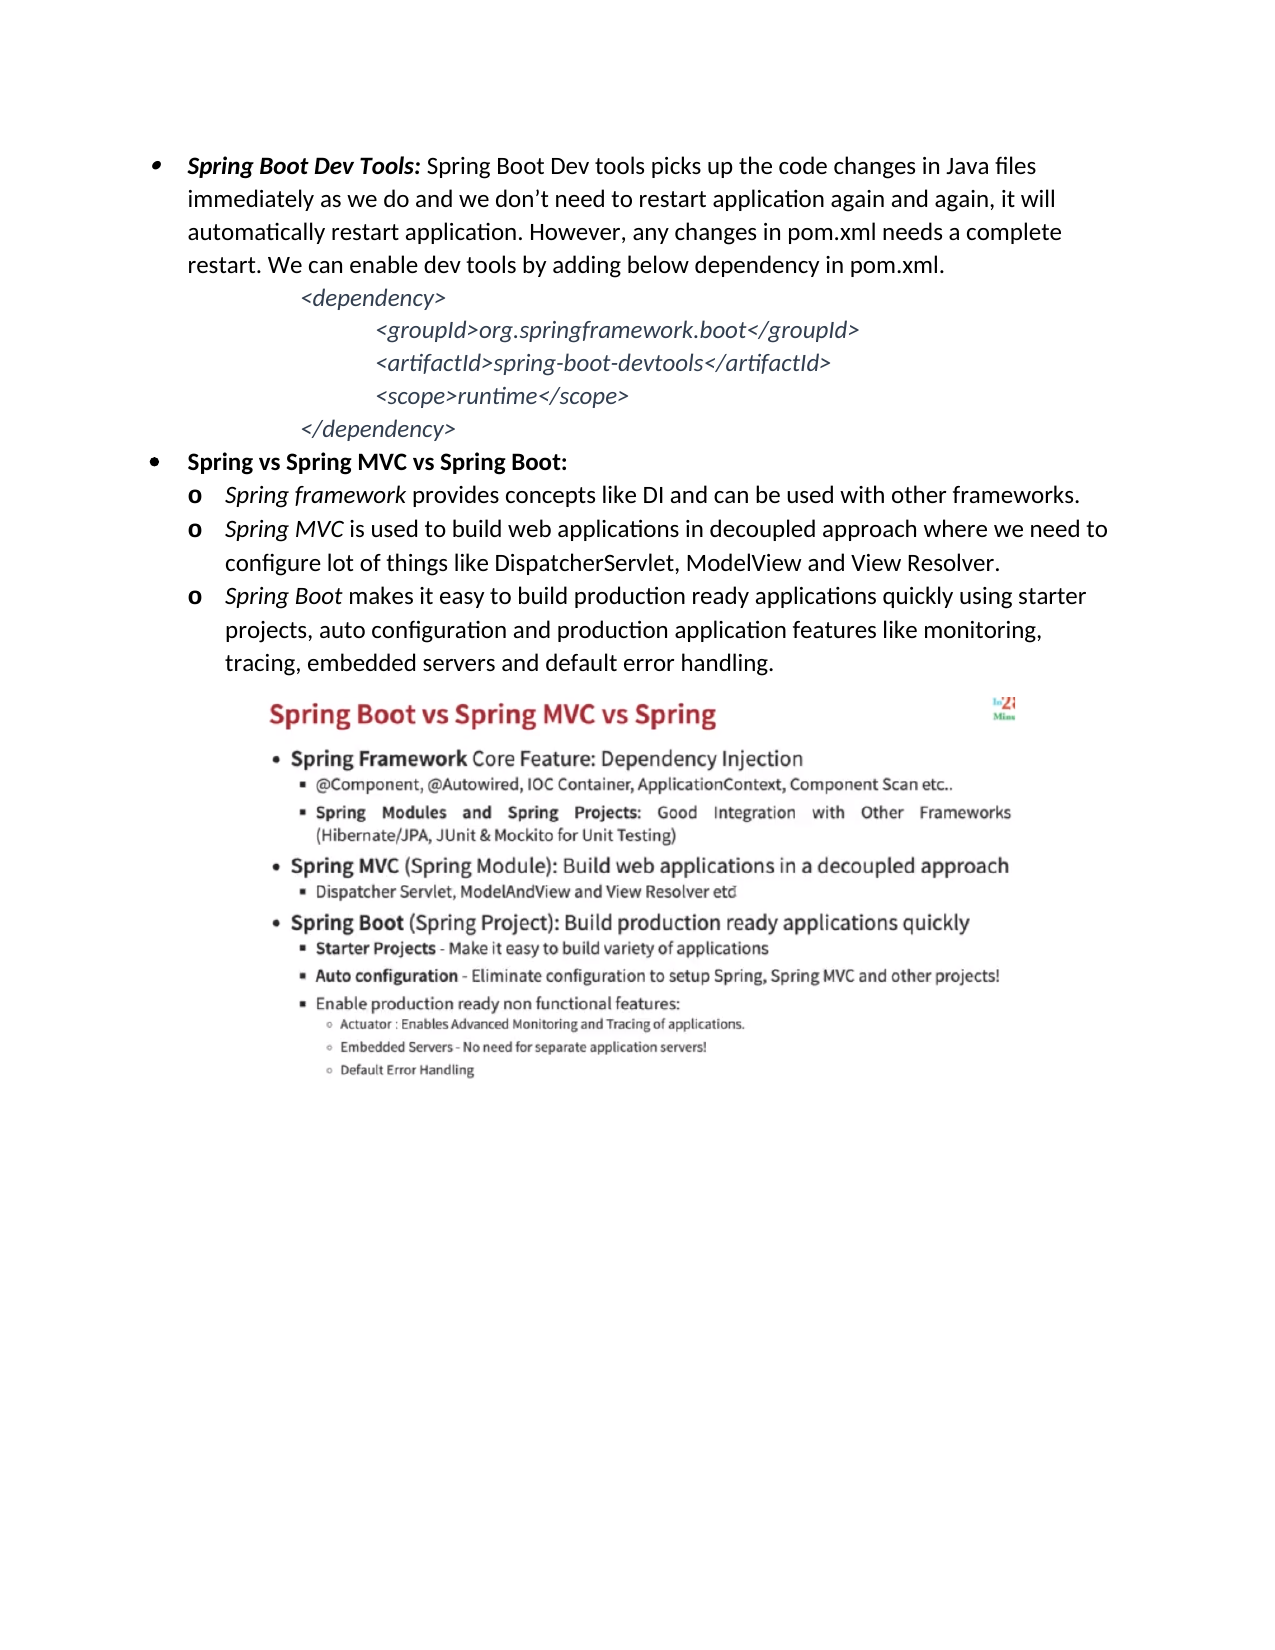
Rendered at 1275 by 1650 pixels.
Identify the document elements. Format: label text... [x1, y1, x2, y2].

list <groupId>org.springframework.boot</groupId> [187, 314, 1125, 345]
list Spring vs Spring MVC vs Spring Boot: [150, 446, 1125, 477]
list Spring MVC is used to build web applications in decoupled approach where we need to configure lot of things like DispatcherServlet, ModelView and View Resolver. [187, 513, 1125, 578]
list <artifactId>spring-boot-devtools</artifactId> [187, 347, 1125, 378]
list Spring Boot Dev Tools: Spring Boot Dev tools picks up the code changes in Java files immediately as we do and we don’t need to restart application again and again, it will automatically restart application. However, any changes in pom.xml needs a complete restart. We can enable dev tools by adding below dependency in pom.xml. [150, 150, 1125, 279]
list <scope>runtime</scope> [187, 380, 1125, 411]
picture [259, 697, 1016, 1080]
list Spring framework provides concepts like DI and can be used with other frameworks. [187, 479, 1125, 511]
list </dependency> [187, 413, 1125, 444]
list Spring Boot makes it easy to build production ready applications quickly using starter projects, auto configuration and production application features like monitoring, tracing, embedded servers and default error handling. [187, 581, 1125, 678]
list <dependency> [187, 282, 1125, 312]
